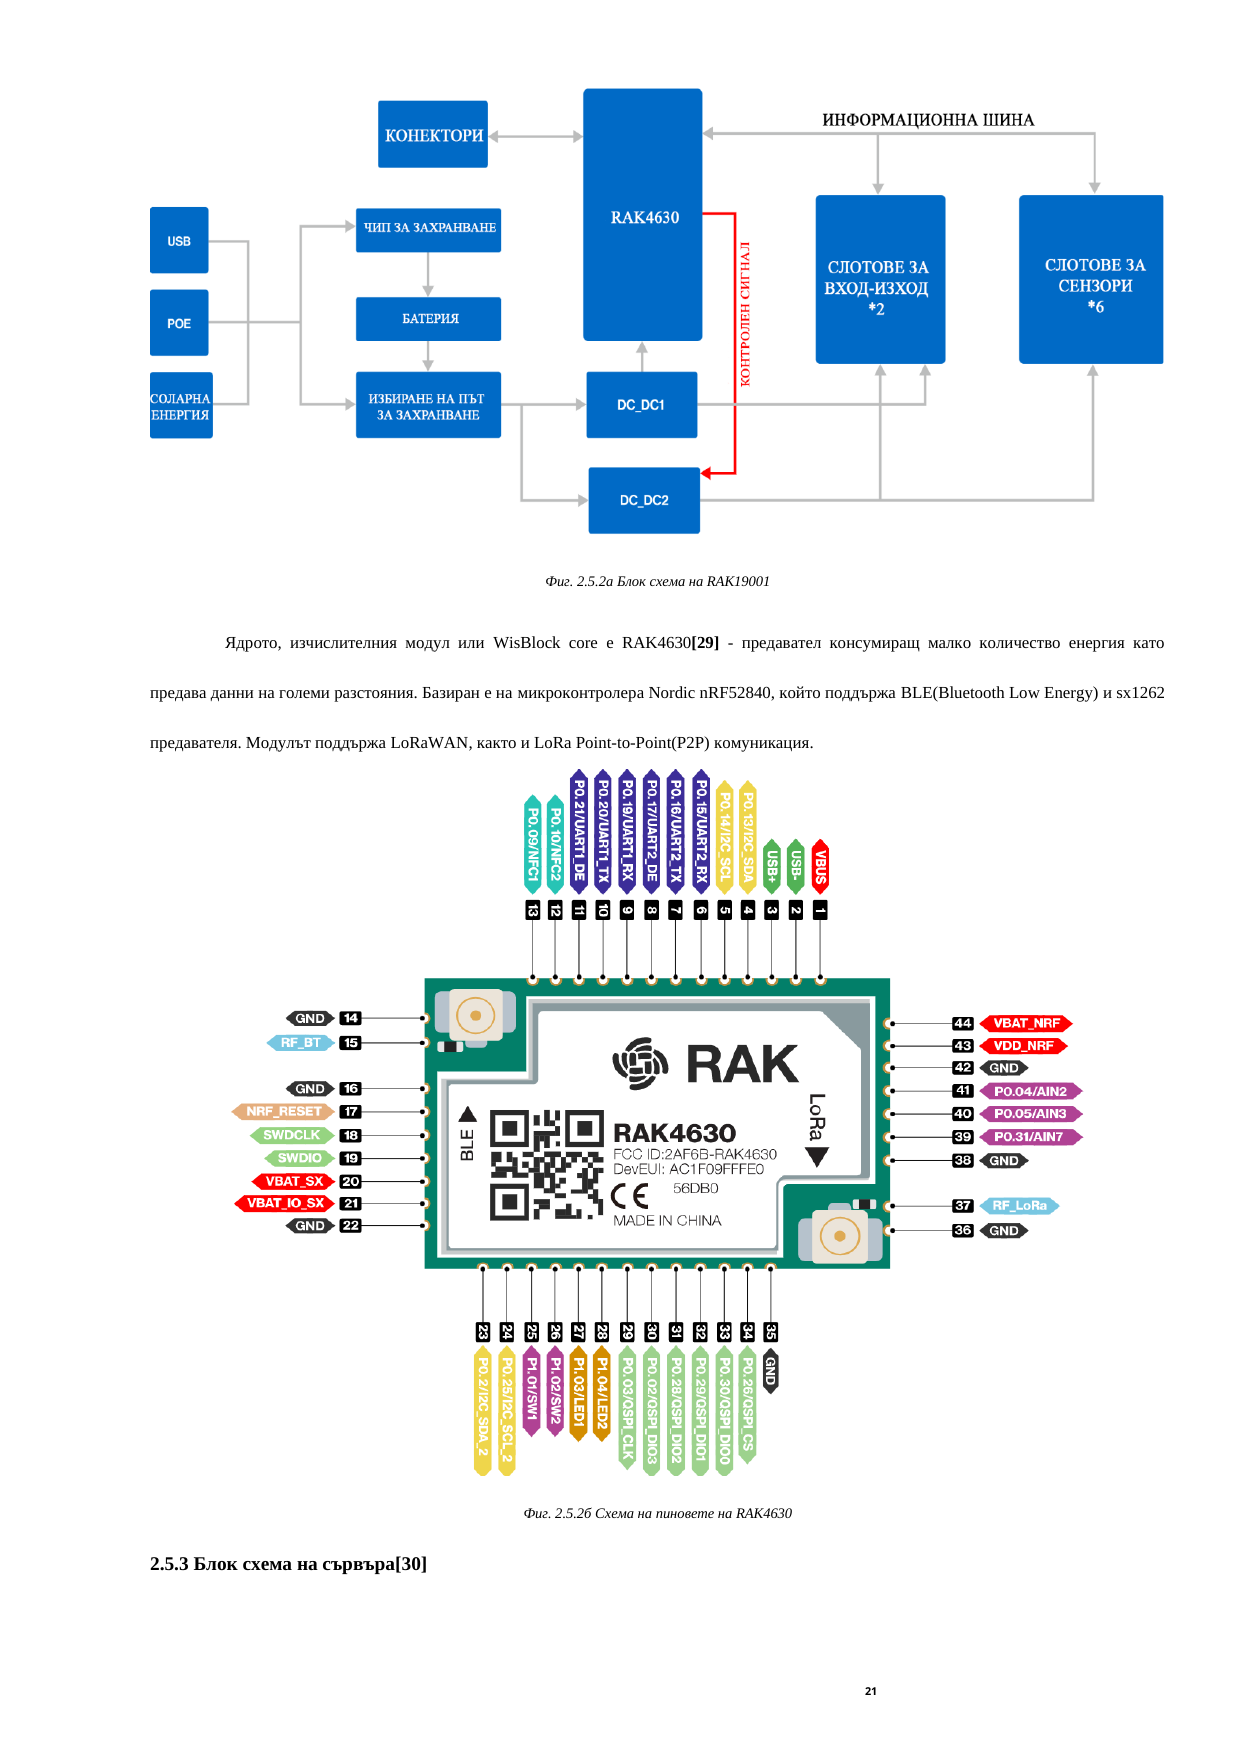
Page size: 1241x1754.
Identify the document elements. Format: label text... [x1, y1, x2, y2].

picture [150, 75, 1164, 544]
list Фиг. 2.5.2б Схема на пиновете на RAK4630 [150, 1493, 1165, 1522]
list 2.5.3 Блок схема на сървъра[30] [150, 1536, 1165, 1574]
list Фиг. 2.5.2а Блок схема на RAK19001 [150, 561, 1165, 589]
list Ядрото, изчислителния модул или WisBlock core е RAK4630[29] - предавател консумиращ малко количество енергия като предава данни на големи разстояния. Базиран е на микроконтролера Nordic nRF52840, който поддържа BLE(Bluetooth Low Energy) и sx1262 предавателя. Модулът поддържа LoRaWAN, както и LoRa Point-to-Point(P2P) комуникация. [150, 618, 1165, 752]
picture [227, 769, 1088, 1476]
